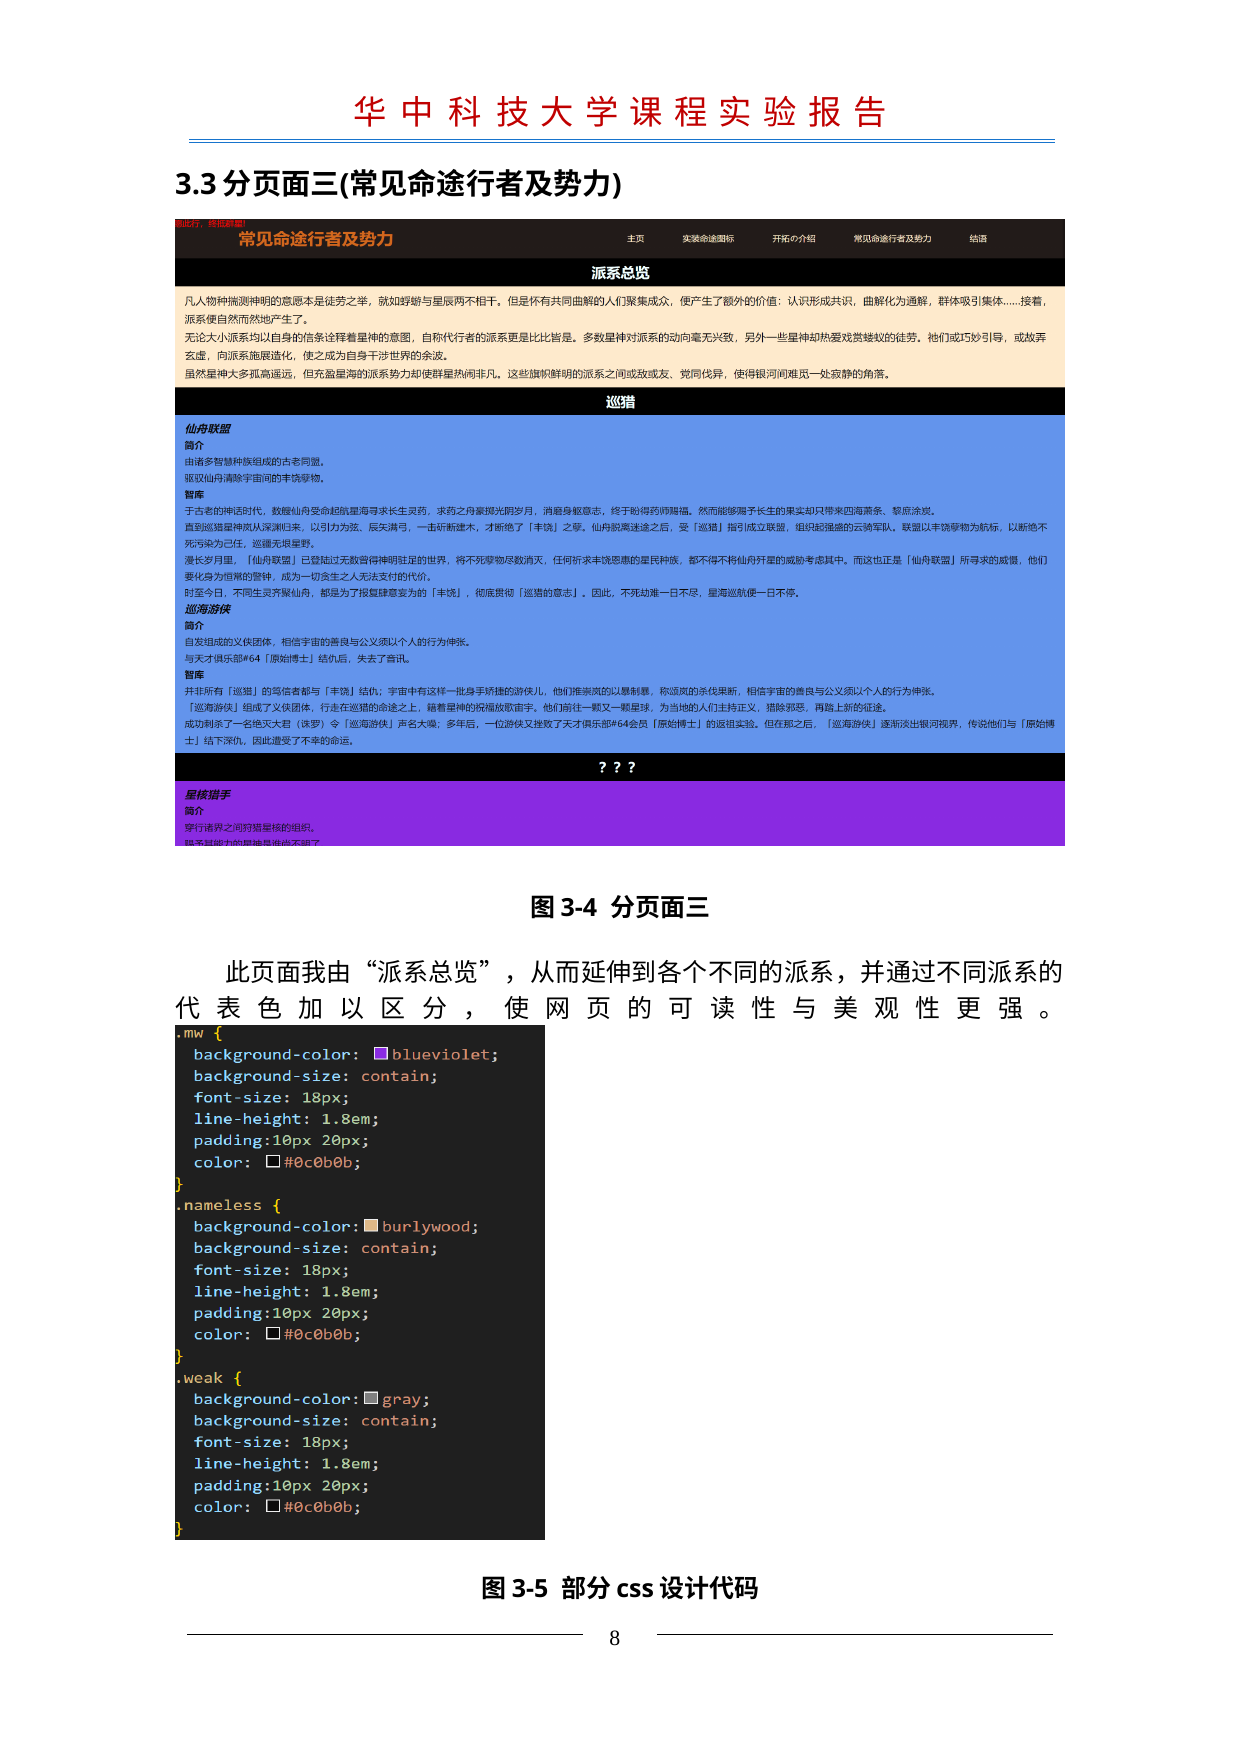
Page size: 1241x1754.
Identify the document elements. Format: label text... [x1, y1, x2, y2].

text 华 中 科 技 大 学 课 程 实 验 报 告 [175, 85, 1065, 134]
text 图3-5 部分css设计代码 [175, 1569, 1065, 1605]
picture [175, 219, 1065, 846]
picture [175, 1025, 545, 1540]
text 3.3 分页面三(常见命途行者及势力) [175, 134, 1082, 203]
text 图3-4 分页面三 [175, 887, 1065, 923]
